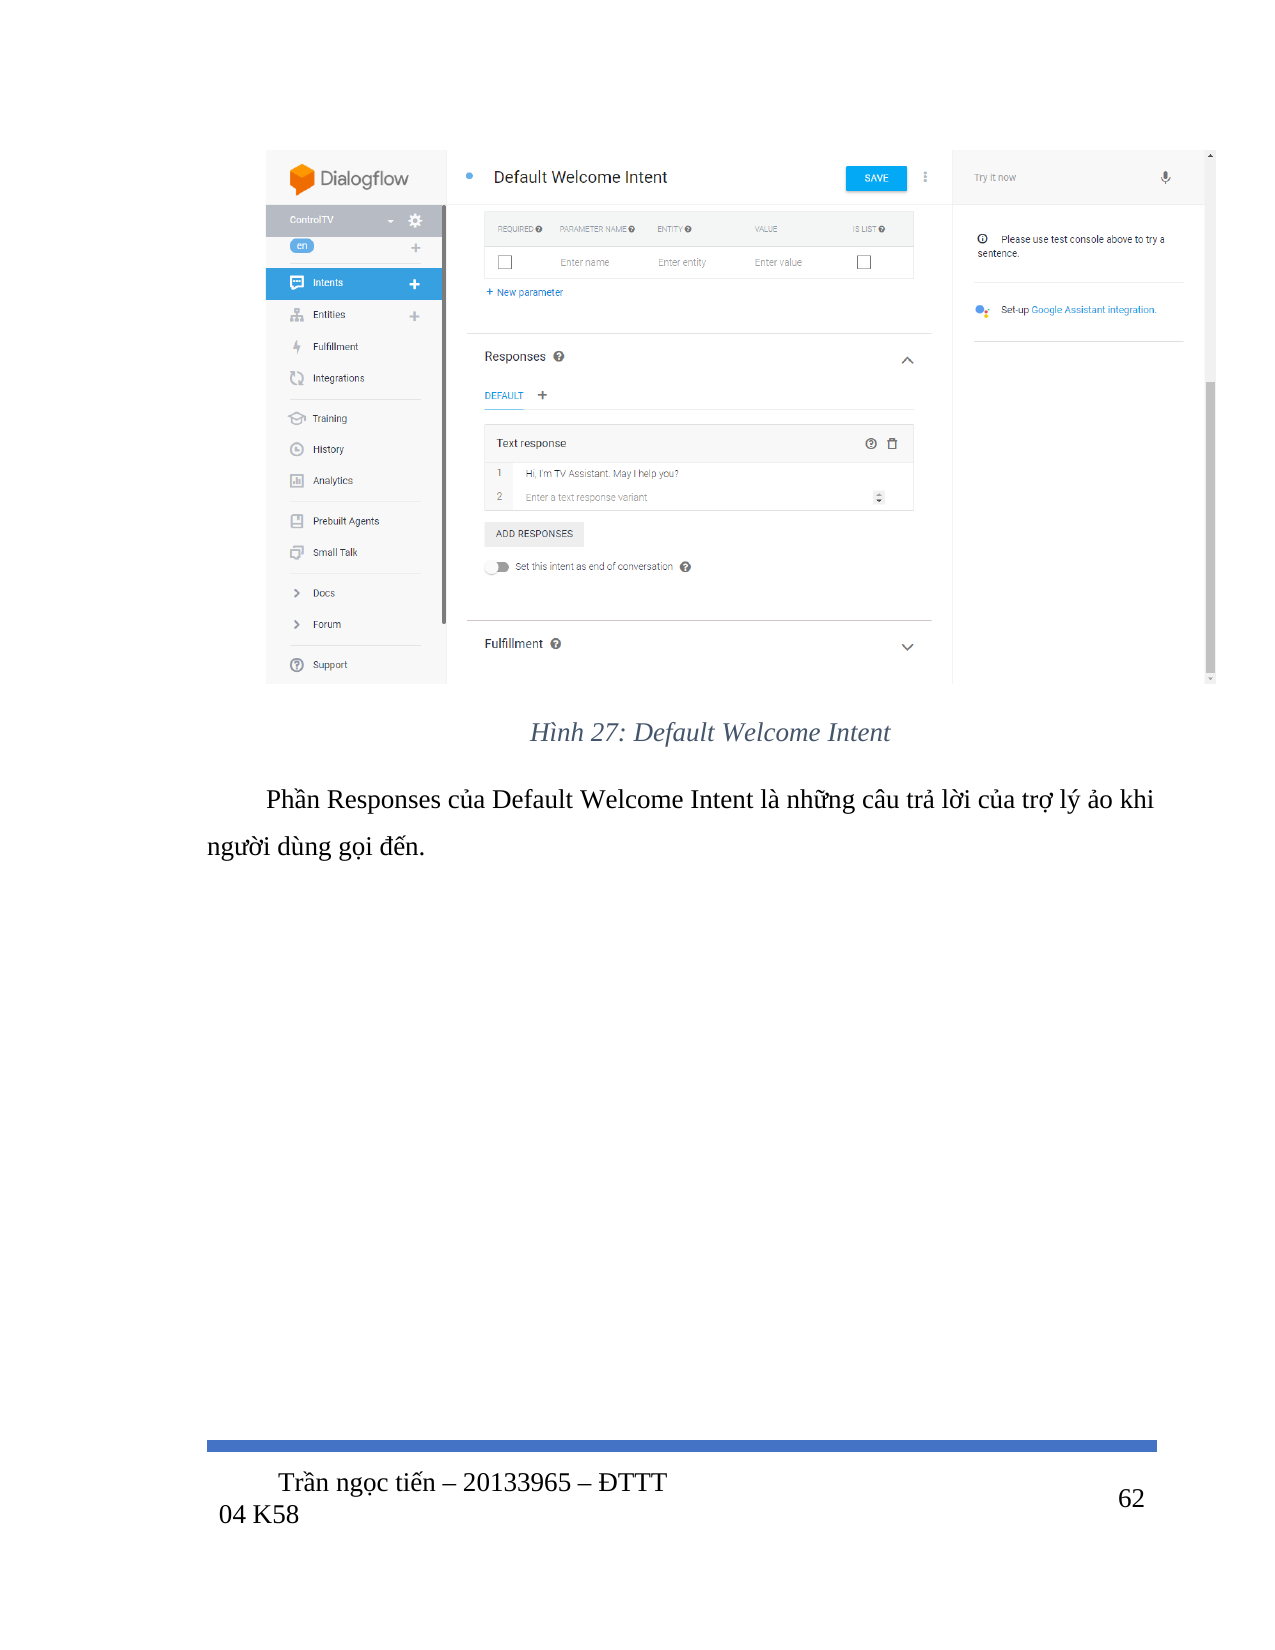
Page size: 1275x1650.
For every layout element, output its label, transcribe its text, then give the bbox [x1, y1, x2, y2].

picture [265, 150, 1216, 684]
text Phần Responses của Default Welcome Intent là những câu trả lời của trợ lý ảo khi người dùng gọi đến. [207, 783, 1157, 861]
text Hình 27: Default Welcome Intent [207, 716, 1157, 747]
